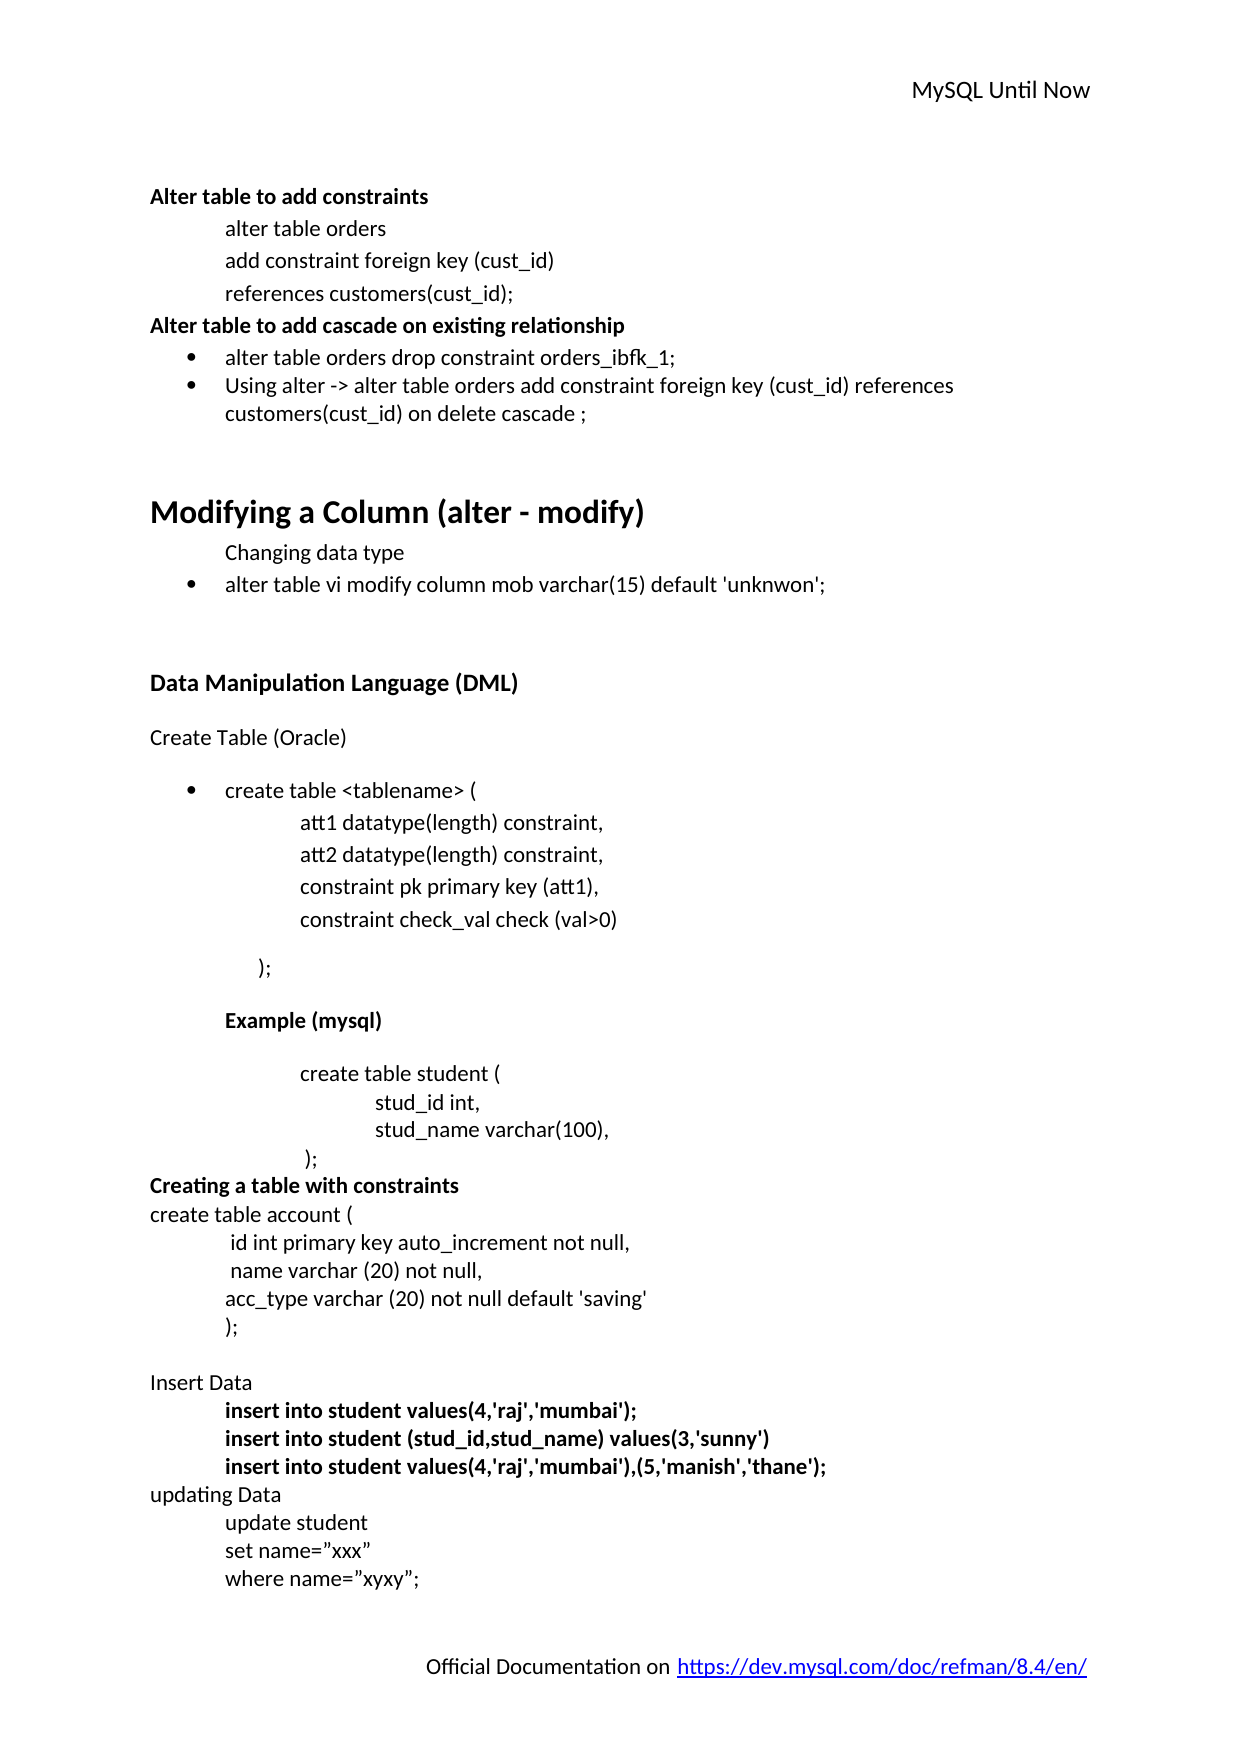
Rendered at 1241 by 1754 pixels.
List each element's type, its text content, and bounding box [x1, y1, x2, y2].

text where name=”xyxy”; [150, 1564, 1090, 1592]
text name varchar (20) not null, [150, 1256, 1090, 1284]
list alter table vi modify column mob varchar(15) default 'unknwon'; [187, 571, 1090, 598]
text id int primary key auto_increment not null, [150, 1228, 1090, 1256]
text stud_id int, [150, 1088, 1090, 1116]
list att1 datatype(length) constraint, [300, 808, 1090, 836]
text acc_type varchar (20) not null default 'saving' [150, 1284, 1090, 1312]
text Example (mysql) [150, 1007, 1090, 1034]
text Alter table to add cascade on existing relationship [150, 311, 1090, 339]
text stud_name varchar(100), [150, 1116, 1090, 1144]
text insert into student values(4,'raj','mumbai'); [150, 1396, 1090, 1424]
text Data Manipulation Language (DML) [150, 667, 1090, 698]
text references customers(cust_id); [150, 279, 1090, 307]
text Changing data type [150, 538, 1090, 566]
text Creating a table with constraints [150, 1172, 1090, 1200]
text ); [150, 1312, 1090, 1340]
text set name=”xxx” [150, 1536, 1090, 1564]
text insert into student (stud_id,stud_name) values(3,'sunny') [150, 1424, 1090, 1452]
text update student [150, 1508, 1090, 1536]
text add constraint foreign key (cust_id) [150, 247, 1090, 274]
text Insert Data [150, 1368, 1090, 1396]
text create table student ( [150, 1059, 1090, 1088]
list alter table orders drop constraint orders_ibfk_1; [187, 343, 1090, 371]
list constraint check_val check (val>0) [300, 905, 1090, 933]
list Using alter -> alter table orders add constraint foreign key (cust_id) references customers(cust_id) on delete cascade ; [187, 371, 1090, 427]
text alter table orders [150, 214, 1090, 242]
text Alter table to add constraints [150, 182, 1090, 210]
text ); [150, 953, 1090, 982]
text ); [150, 1144, 1090, 1172]
list constraint pk primary key (att1), [300, 872, 1090, 901]
text updating Data [150, 1480, 1090, 1508]
text Create Table (Oracle) [150, 723, 1090, 751]
text Modifying a Column (alter - modify) [150, 492, 1090, 532]
list create table <tablename> ( [187, 776, 1090, 804]
text create table account ( [150, 1200, 1090, 1228]
list att2 datatype(length) constraint, [300, 840, 1090, 868]
text insert into student values(4,'raj','mumbai'),(5,'manish','thane'); [150, 1452, 1090, 1480]
